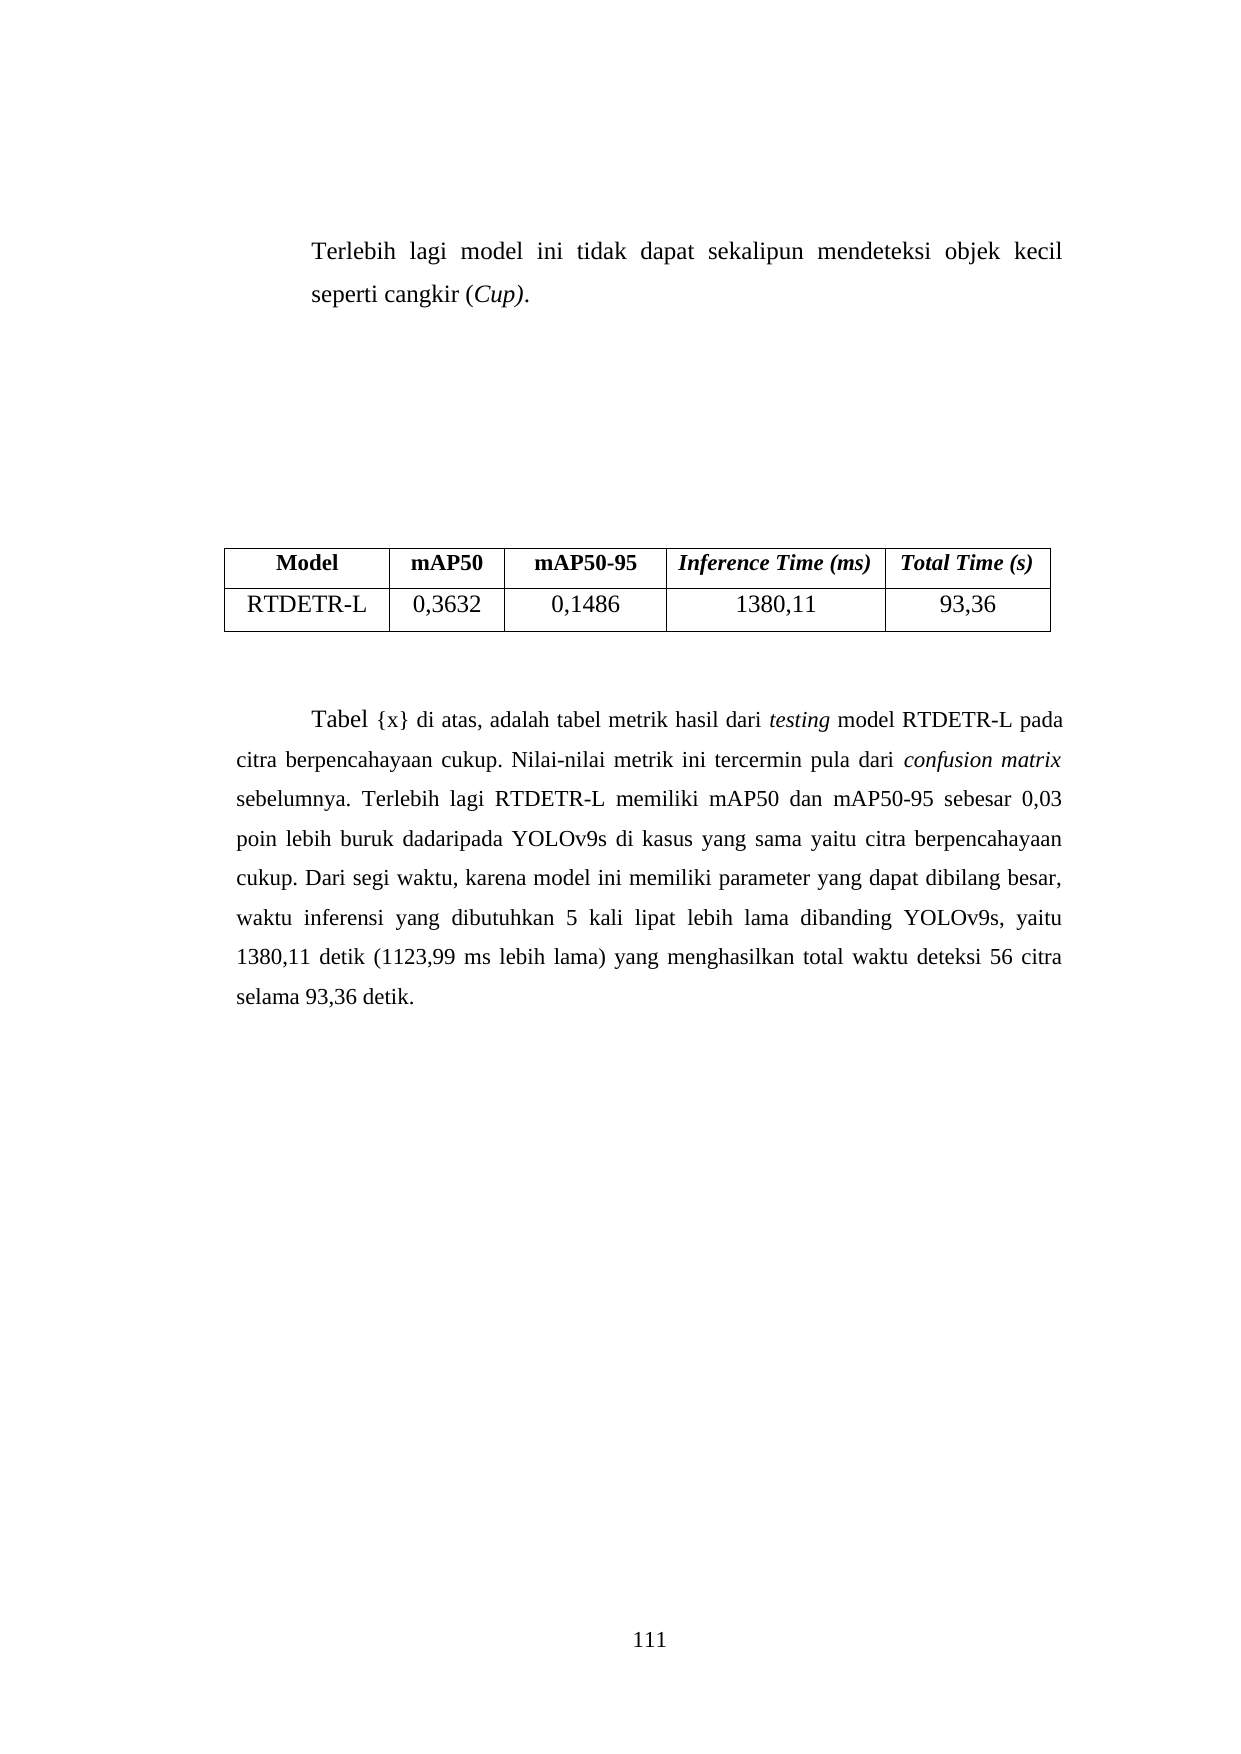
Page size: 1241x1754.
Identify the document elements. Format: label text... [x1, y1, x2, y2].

table_header Model [225, 549, 389, 588]
table_header mAP50 [390, 549, 504, 588]
table_header mAP50-95 [505, 549, 666, 588]
table_cell 0,1486 [505, 589, 666, 631]
text Tabel {x} di atas, adalah tabel metrik hasil dari testing model RTDETR-L pada citra berpencahayaan cukup. Nilai-nilai metrik ini tercermin pula dari confusion matrix sebelumnya. Terlebih lagi RTDETR-L memiliki mAP50 dan mAP50-95 sebesar 0,03 poin lebih buruk dadaripada YOLOv9s di kasus yang sama yaitu citra berpencahayaan cukup. Dari segi waktu, karena model ini memiliki parameter yang dapat dibilang besar, waktu inferensi yang dibutuhkan 5 kali lipat lebih lama dibanding YOLOv9s, yaitu 1380,11 detik (1123,99 ms lebih lama) yang menghasilkan total waktu deteksi 56 citra selama 93,36 detik. [236, 704, 1063, 1009]
table_header Inference Time (ms) [667, 549, 885, 588]
table_cell 1380,11 [667, 589, 885, 631]
table_header Total Time (s) [886, 549, 1050, 588]
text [311, 236, 1063, 308]
table_cell 93,36 [886, 589, 1050, 631]
table_cell RTDETR-L [225, 589, 389, 631]
table_cell 0,3632 [390, 589, 504, 631]
